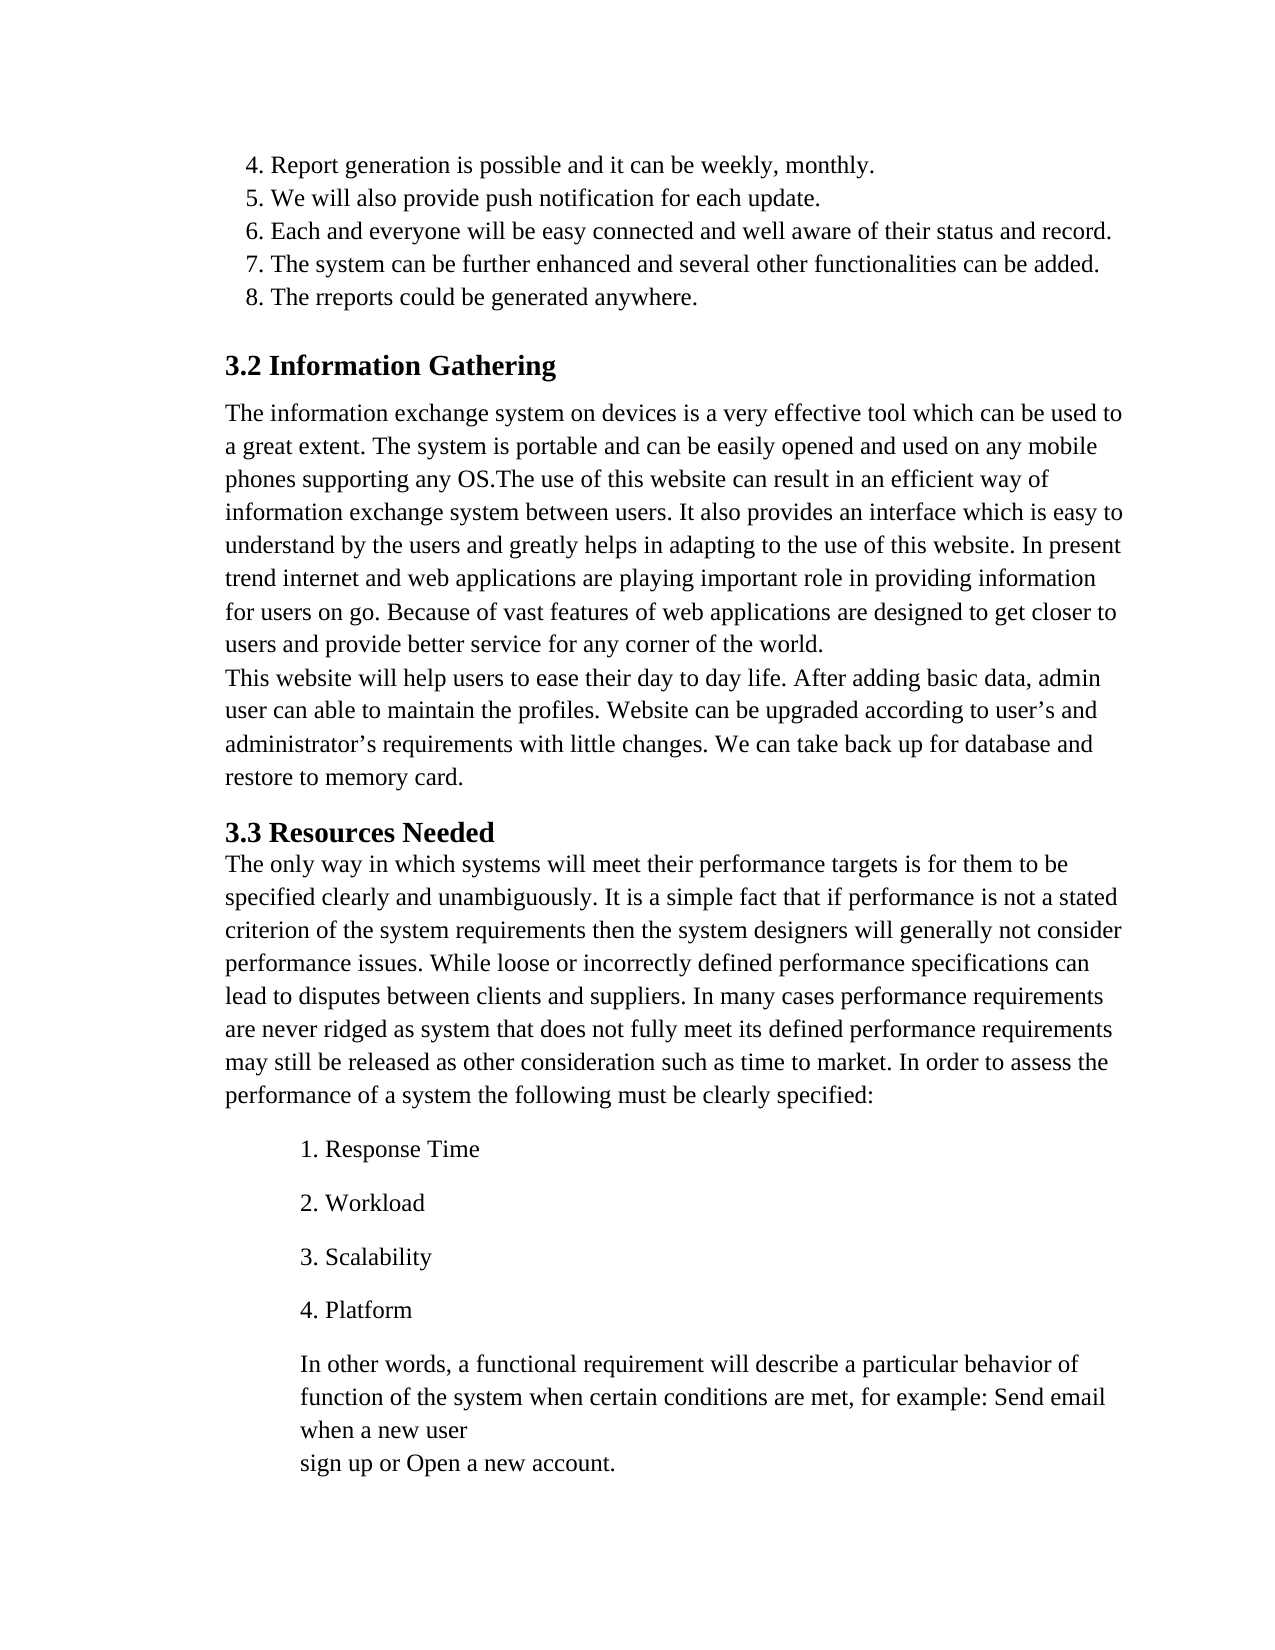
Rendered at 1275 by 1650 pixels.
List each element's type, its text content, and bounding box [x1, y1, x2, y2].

text sign up or Open a new account. [300, 1448, 1125, 1477]
text 2. Workload [300, 1188, 1125, 1217]
text 5. We will also provide push notification for each update. [245, 183, 1125, 212]
list 3.2 Information Gathering [225, 348, 1125, 382]
list The information exchange system on devices is a very effective tool which can be used to a great extent. The system is portable and can be easily opened and used on any mobile phones supporting any OS.The use of this website can result in an efficient way of information exchange system between users. It also provides an interface which is easy to understand by the users and greatly helps in adapting to the use of this website. In present trend internet and web applications are playing important role in providing information for users on go. Because of vast features of web applications are designed to get closer to users and provide better service for any corner of the world. This website will help users to ease their day to day life. After adding basic data, admin user can able to maintain the profiles. Website can be upgraded according to user’s and administrator’s requirements with little changes. We can take back up for database and restore to memory card. [225, 398, 1125, 790]
text In other words, a functional requirement will describe a particular behavior of function of the system when certain conditions are met, for example: Send email when a new user [300, 1349, 1125, 1444]
text 3. Scalability [300, 1242, 1125, 1271]
text 1. Response Time [300, 1134, 1125, 1163]
text 7. The system can be further enhanced and several other functionalities can be added. [245, 249, 1125, 278]
text 6. Each and everyone will be easy connected and well aware of their status and record. [245, 216, 1125, 245]
text 4. Report generation is possible and it can be weekly, monthly. [245, 150, 1125, 179]
text 4. Platform [300, 1296, 1125, 1324]
text The only way in which systems will meet their performance targets is for them to be specified clearly and unambiguously. It is a simple fact that if performance is not a stated criterion of the system requirements then the system designers will generally not consider performance issues. While loose or incorrectly defined performance specifications can lead to disputes between clients and suppliers. In many cases performance requirements are never ridged as system that does not fully meet its defined performance requirements may still be released as other consideration such as time to market. In order to assess the performance of a system the following must be clearly specified: [225, 849, 1125, 1109]
text 3.3 Resources Needed [225, 816, 1125, 849]
text 8. The rreports could be generated anywhere. [245, 282, 1125, 311]
